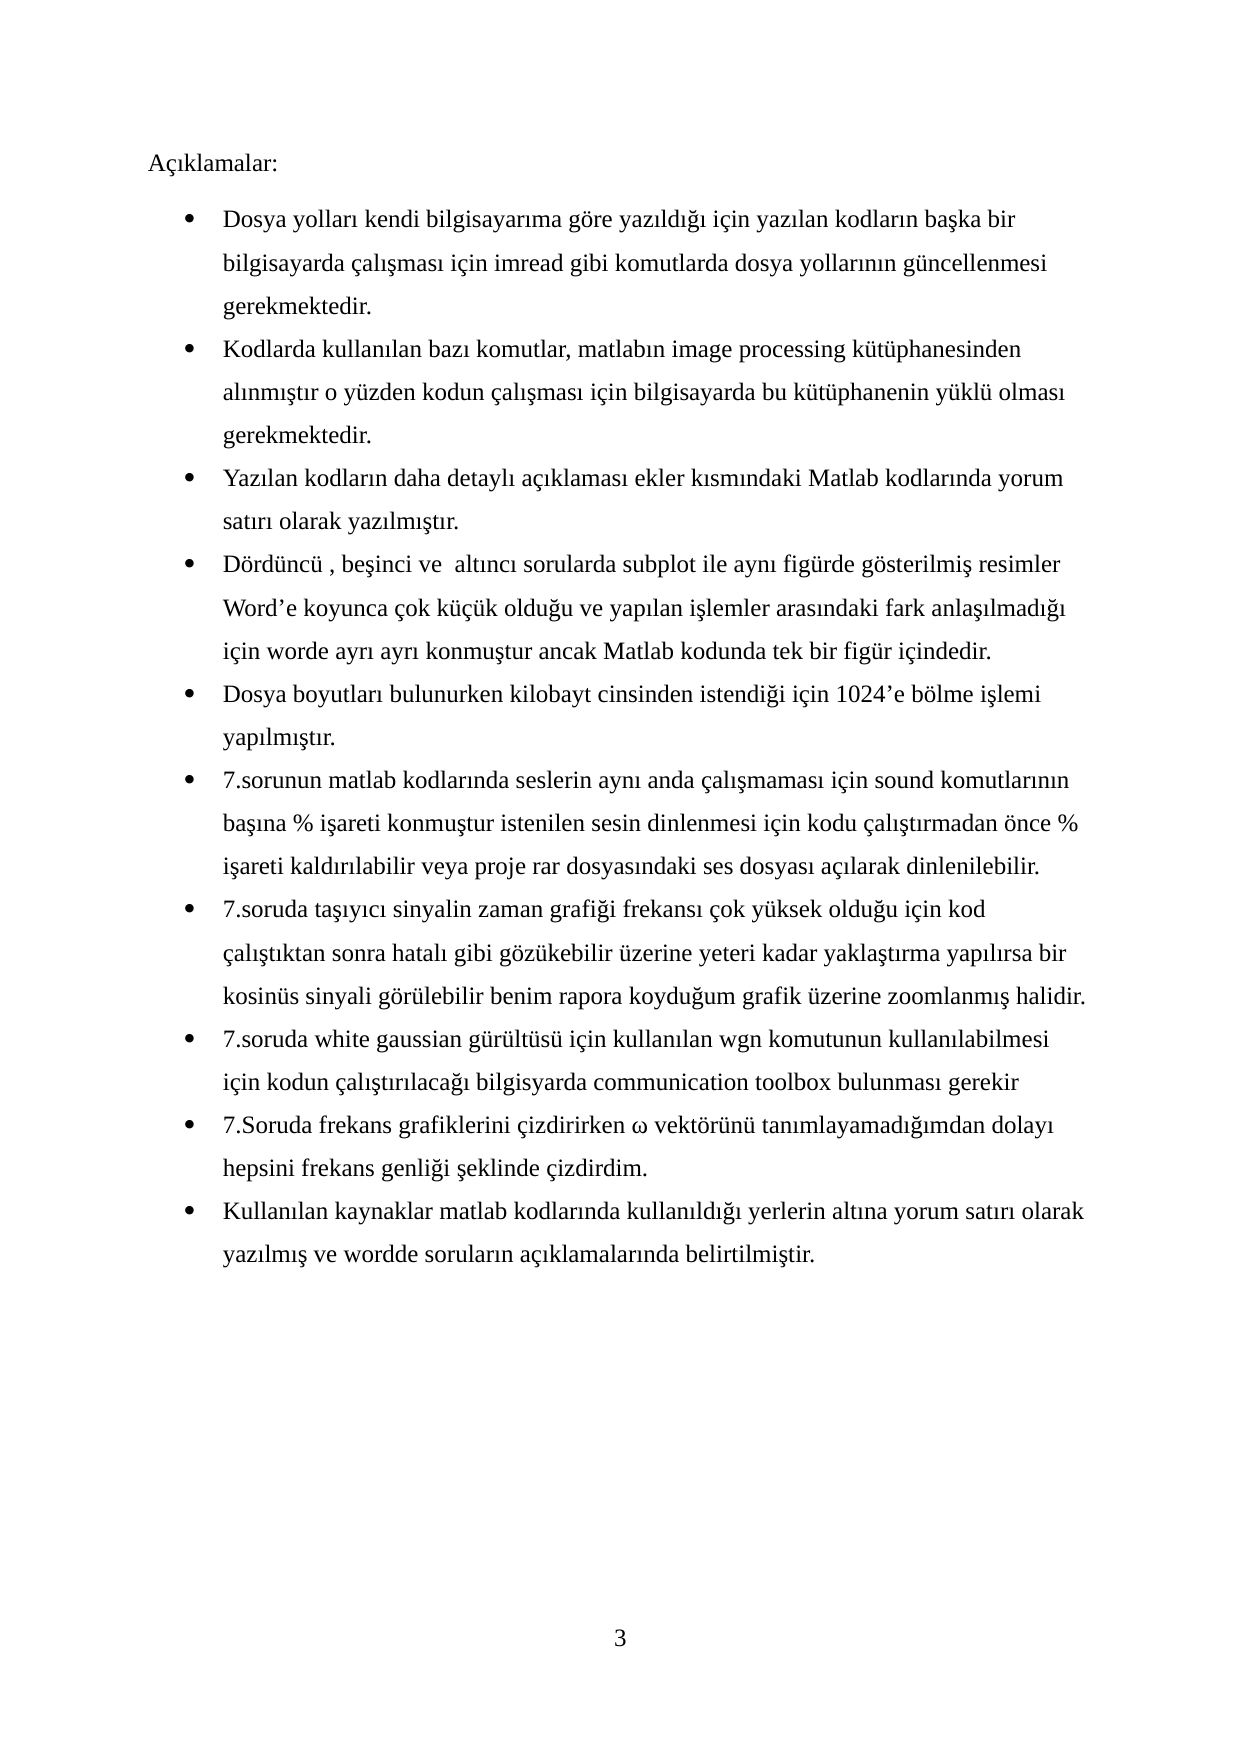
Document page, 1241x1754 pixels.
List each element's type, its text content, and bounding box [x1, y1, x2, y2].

list Dördüncü , beşinci ve altıncı sorularda subplot ile aynı figürde gösterilmiş resimler Word’e koyunca çok küçük olduğu ve yapılan işlemler arasındaki fark anlaşılmadığı için worde ayrı ayrı konmuştur ancak Matlab kodunda tek bir figür içindedir. [185, 549, 1093, 664]
list Kodlarda kullanılan bazı komutlar, matlabın image processing kütüphanesinden alınmıştır o yüzden kodun çalışması için bilgisayarda bu kütüphanenin yüklü olması gerekmektedir. [185, 334, 1093, 449]
text Açıklamalar: [148, 148, 1093, 176]
list Yazılan kodların daha detaylı açıklaması ekler kısmındaki Matlab kodlarında yorum satırı olarak yazılmıştır. [185, 463, 1093, 535]
list 7.sorunun matlab kodlarında seslerin aynı anda çalışmaması için sound komutlarının başına % işareti konmuştur istenilen sesin dinlenmesi için kodu çalıştırmadan önce % işareti kaldırılabilir veya proje rar dosyasındaki ses dosyası açılarak dinlenilebilir. [185, 765, 1093, 880]
list Kullanılan kaynaklar matlab kodlarında kullanıldığı yerlerin altına yorum satırı olarak yazılmış ve wordde soruların açıklamalarında belirtilmiştir. [185, 1196, 1093, 1268]
list 7.Soruda frekans grafiklerini çizdirirken ω vektörünü tanımlayamadığımdan dolayı hepsini frekans genliği şeklinde çizdirdim. [185, 1110, 1093, 1182]
list Dosya yolları kendi bilgisayarıma göre yazıldığı için yazılan kodların başka bir bilgisayarda çalışması için imread gibi komutlarda dosya yollarının güncellenmesi gerekmektedir. [185, 204, 1093, 319]
list 7.soruda white gaussian gürültüsü için kullanılan wgn komutunun kullanılabilmesi için kodun çalıştırılacağı bilgisyarda communication toolbox bulunması gerekir [185, 1024, 1093, 1096]
list Dosya boyutları bulunurken kilobayt cinsinden istendiği için 1024’e bölme işlemi yapılmıştır. [185, 679, 1093, 751]
list 7.soruda taşıyıcı sinyalin zaman grafiği frekansı çok yüksek olduğu için kod çalıştıktan sonra hatalı gibi gözükebilir üzerine yeteri kadar yaklaştırma yapılırsa bir kosinüs sinyali görülebilir benim rapora koyduğum grafik üzerine zoomlanmış halidir. [185, 894, 1093, 1009]
